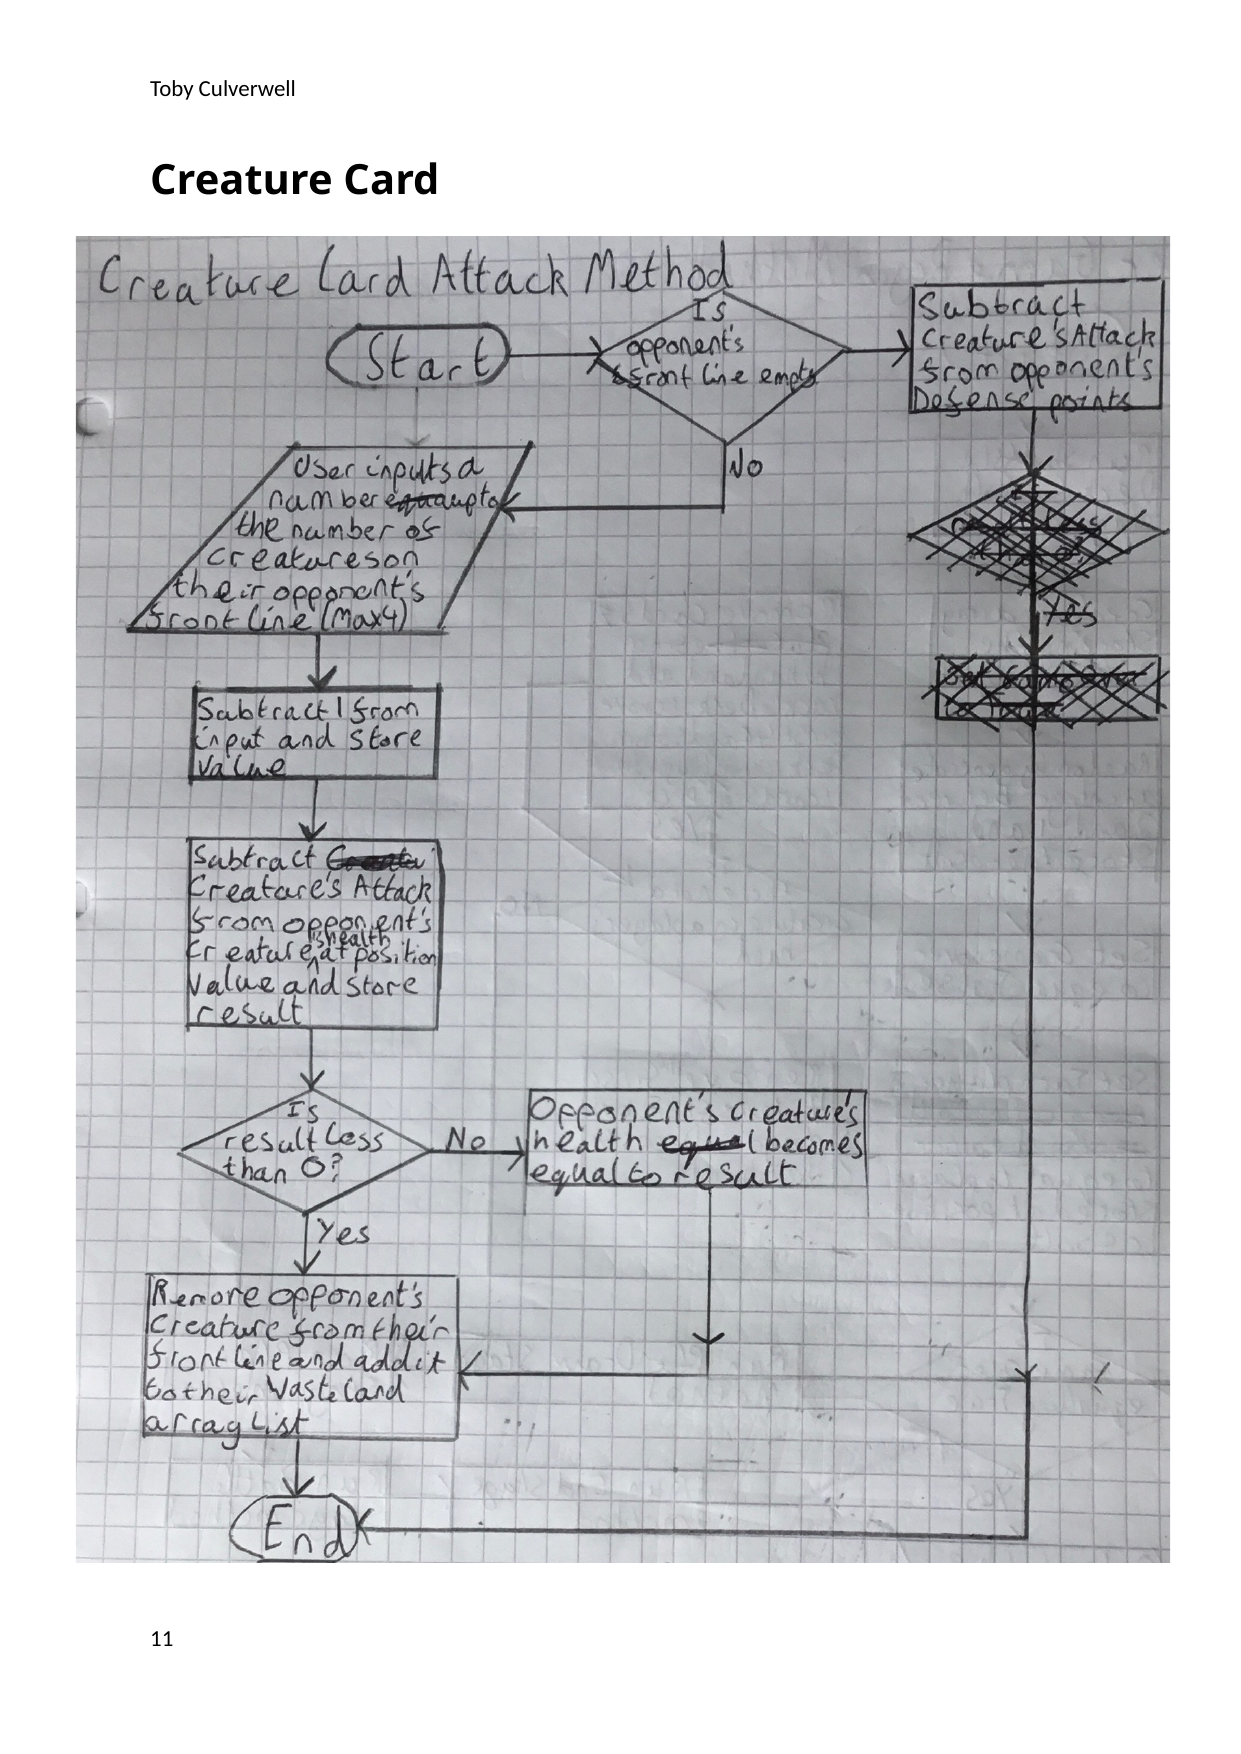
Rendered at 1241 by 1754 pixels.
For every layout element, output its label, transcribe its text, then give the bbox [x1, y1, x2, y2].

subtitle Creature Card [150, 150, 1090, 207]
picture [75, 236, 1171, 1563]
